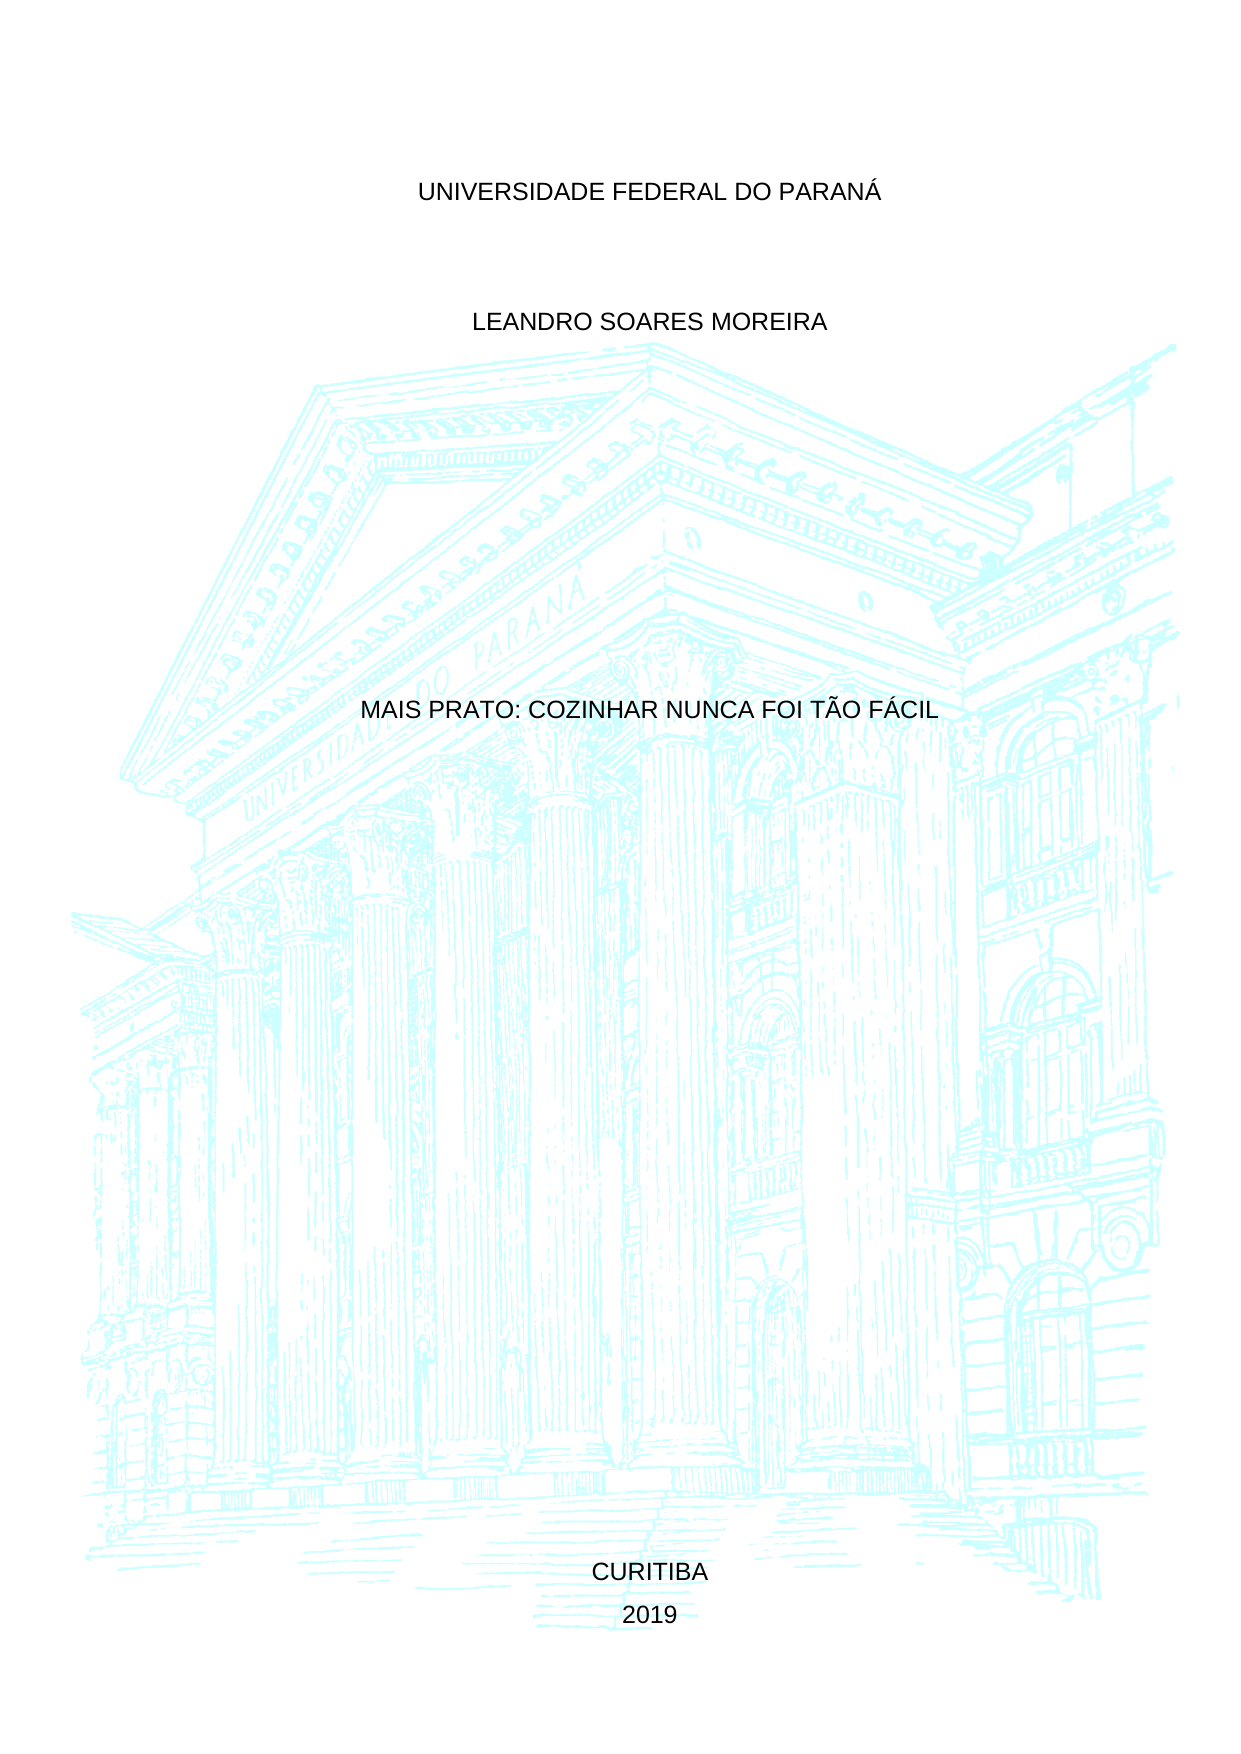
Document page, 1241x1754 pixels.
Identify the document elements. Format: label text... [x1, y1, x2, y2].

text Moreira [177, 307, 1122, 335]
picture [6, 263, 1229, 1650]
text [177, 1600, 1122, 1629]
text curitiba [177, 1557, 1122, 1586]
text UNIversidade federal do Paraná [177, 177, 1122, 206]
